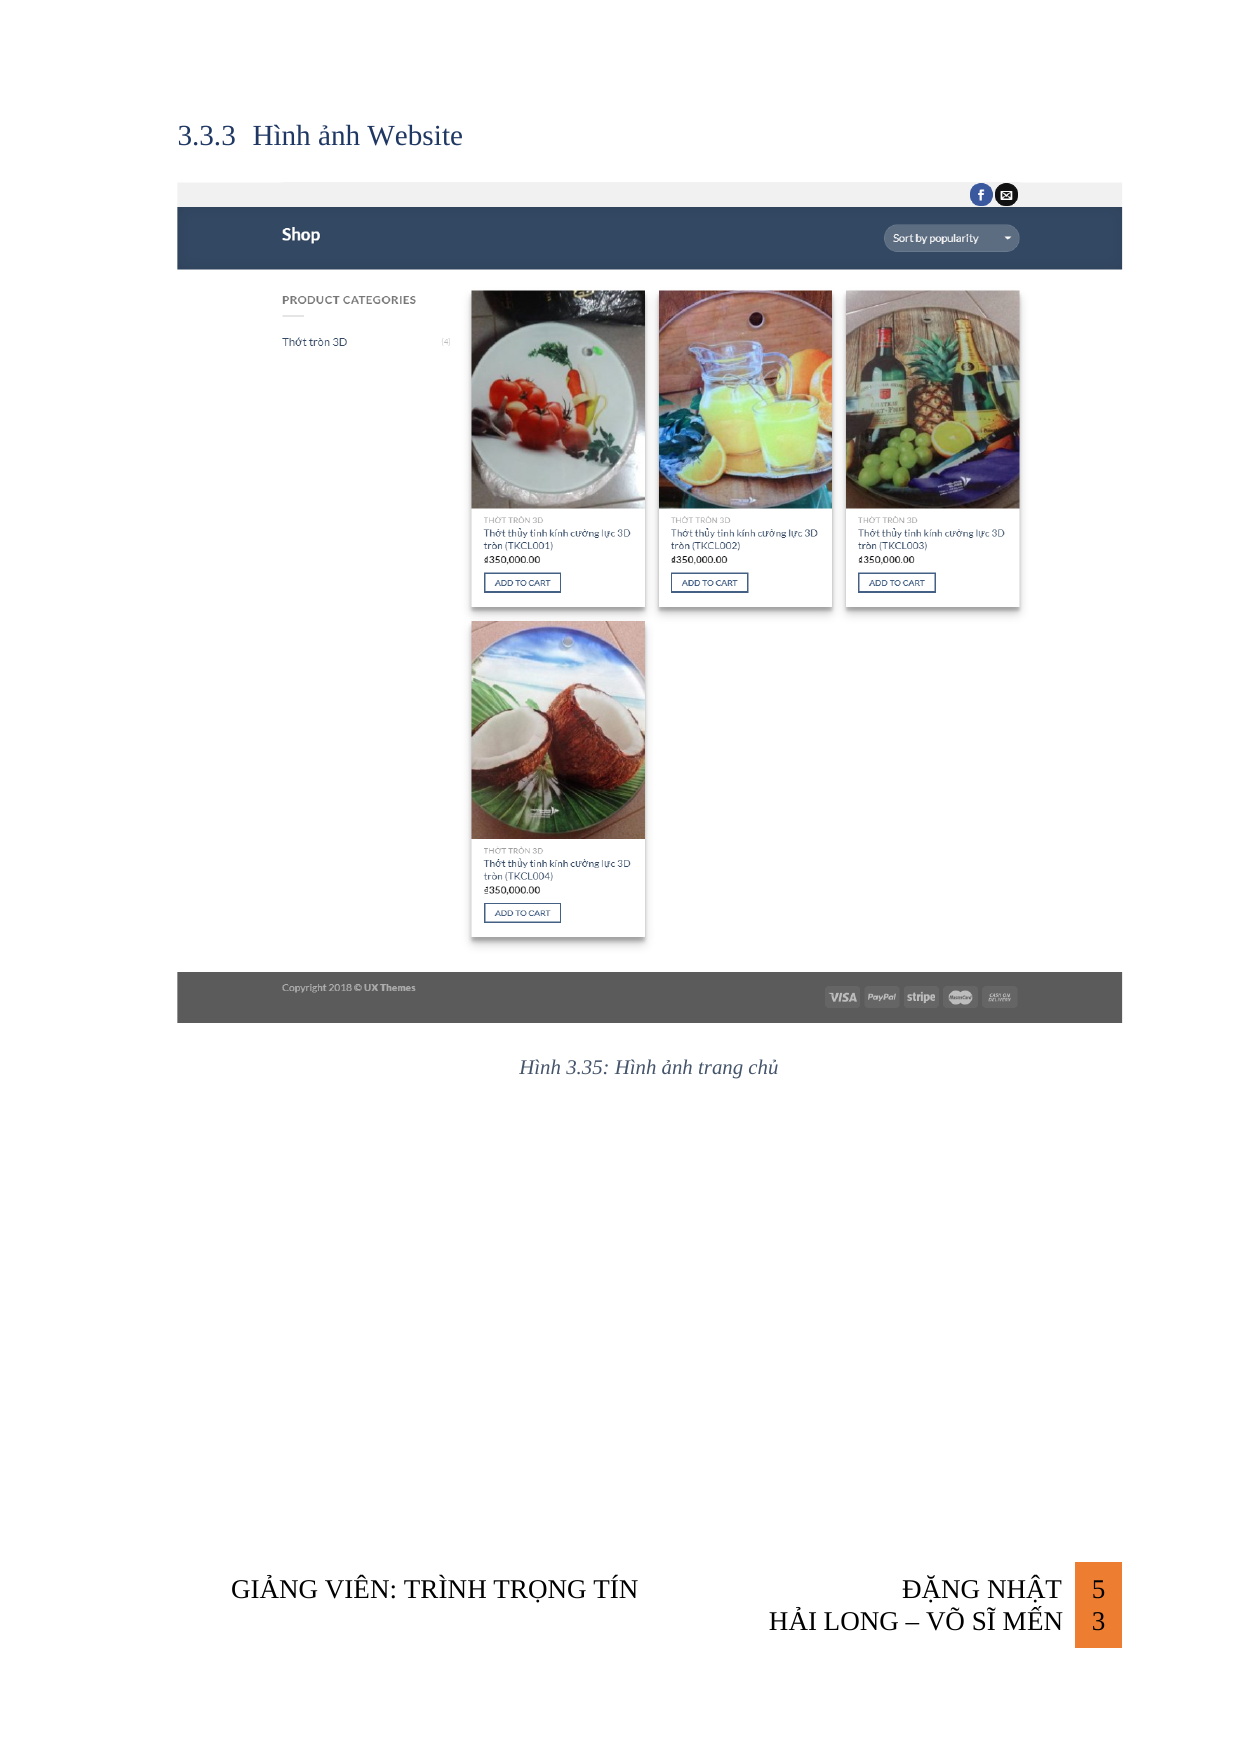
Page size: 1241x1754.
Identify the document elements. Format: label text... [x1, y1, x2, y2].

picture [177, 168, 1123, 1023]
subtitle Hình ảnh Website [177, 118, 1122, 152]
